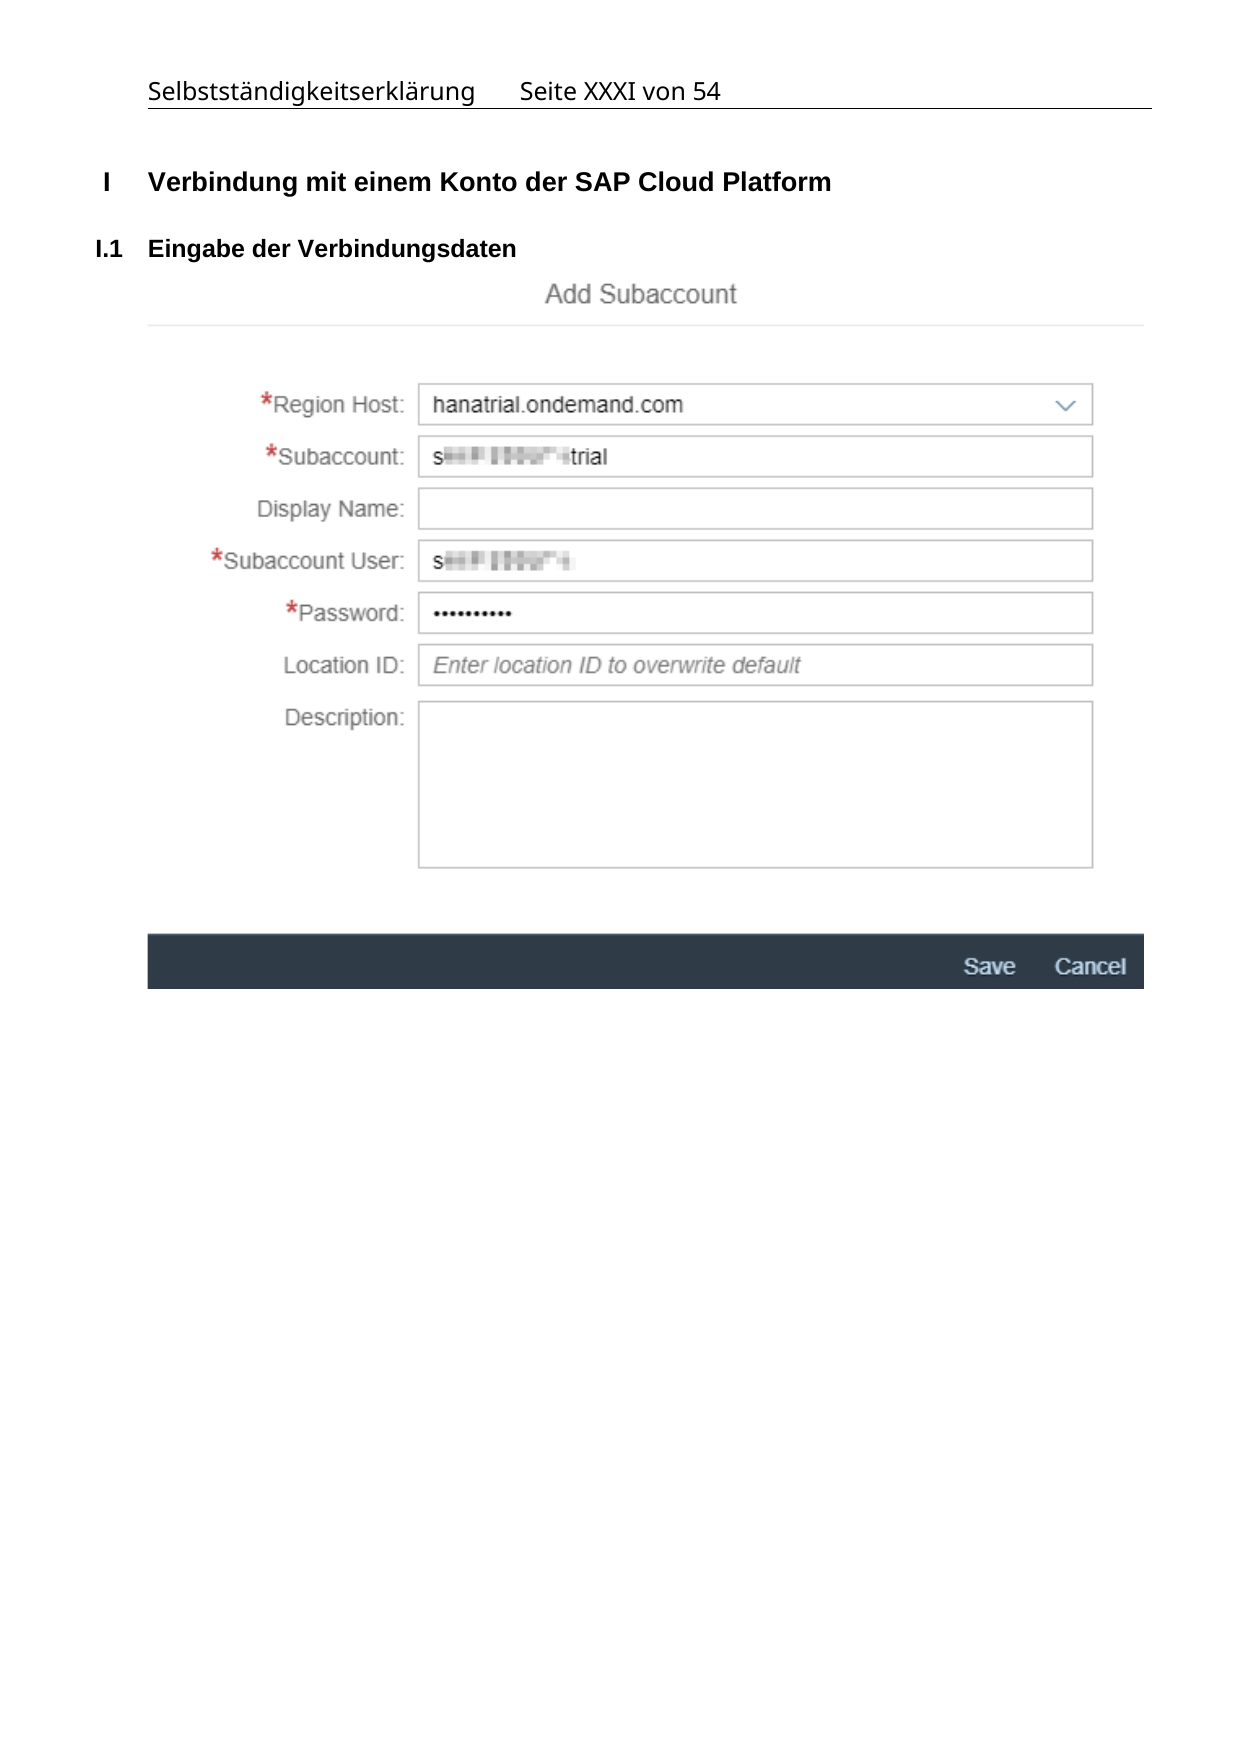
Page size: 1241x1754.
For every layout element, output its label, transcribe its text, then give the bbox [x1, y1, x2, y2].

picture [147, 266, 1144, 989]
text Verbindung mit einem Konto der SAP Cloud Platform [103, 166, 1152, 197]
text Eingabe der Verbindungsdaten [95, 234, 1152, 262]
